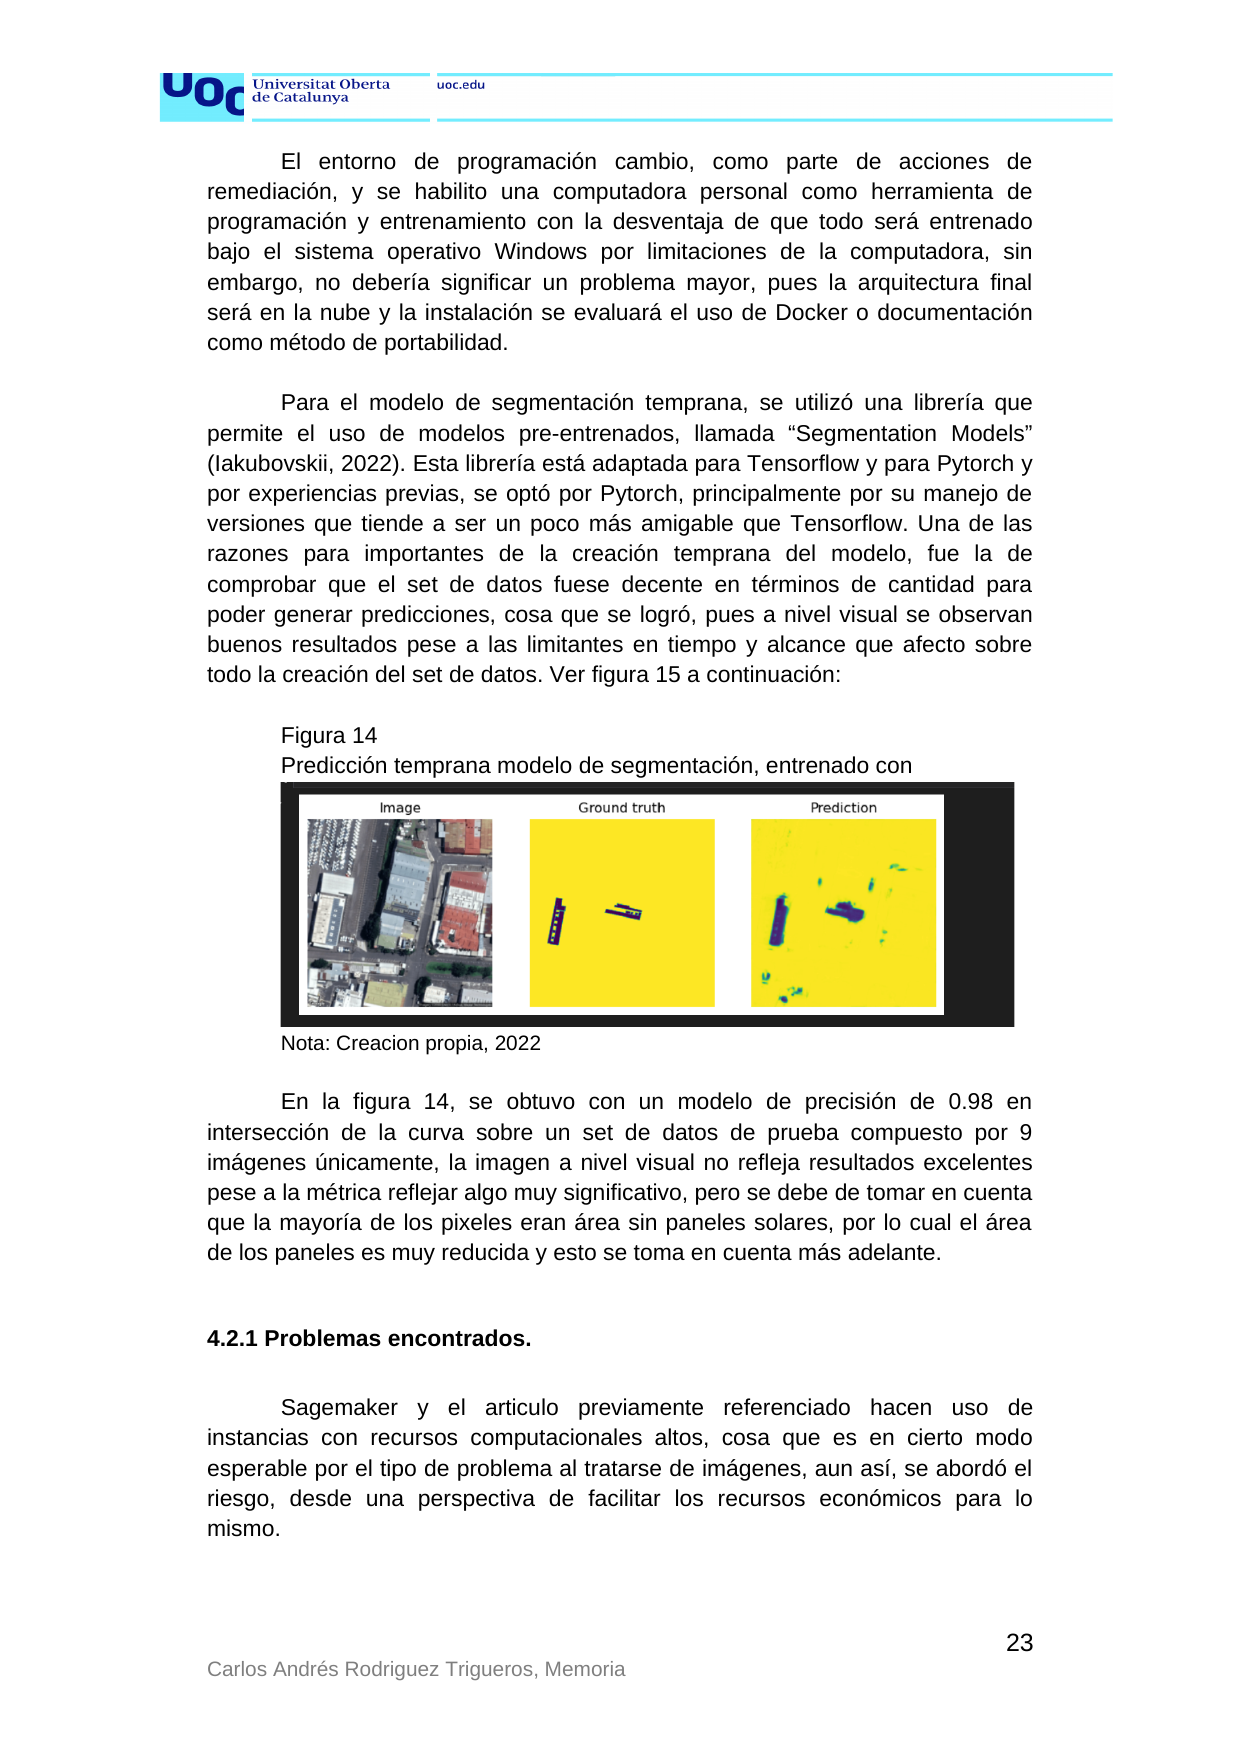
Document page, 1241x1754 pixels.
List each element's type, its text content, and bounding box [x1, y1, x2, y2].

picture [280, 782, 1015, 1027]
subtitle 4.2.1 Problemas encontrados. [207, 1325, 1033, 1351]
text Predicción temprana modelo de segmentación, entrenado con [207, 752, 1033, 778]
text El entorno de programación cambio, como parte de acciones de remediación, y se habilito una computadora personal como herramienta de programación y entrenamiento con la desventaja de que todo será entrenado bajo el sistema operativo Windows por limitaciones de la computadora, sin embargo, no debería significar un problema mayor, pues la arquitectura final será en la nube y la instalación se evaluará el uso de Docker o documentación como método de portabilidad. [207, 148, 1033, 355]
text En la figura 14, se obtuvo con un modelo de precisión de 0.98 en intersección de la curva sobre un set de datos de prueba compuesto por 9 imágenes únicamente, la imagen a nivel visual no refleja resultados excelentes pese a la métrica reflejar algo muy significativo, pero se debe de tomar en cuenta que la mayoría de los pixeles eran área sin paneles solares, por lo cual el área de los paneles es muy reducida y esto se toma en cuenta más adelante. [207, 1088, 1033, 1266]
picture [159, 73, 1113, 124]
text Nota: Creacion propia, 2022 [207, 1031, 1033, 1054]
text Sagemaker y el articulo previamente referenciado hacen uso de instancias con recursos computacionales altos, cosa que es en cierto modo esperable por el tipo de problema al tratarse de imágenes, aun así, se abordó el riesgo, desde una perspectiva de facilitar los recursos económicos para lo mismo. [207, 1394, 1033, 1541]
text Para el modelo de segmentación temprana, se utilizó una librería que permite el uso de modelos pre-entrenados, llamada “Segmentation Models” (Iakubovskii, 2022). Esta librería está adaptada para Tensorflow y para Pytorch y por experiencias previas, se optó por Pytorch, principalmente por su manejo de versiones que tiende a ser un poco más amigable que Tensorflow. Una de las razones para importantes de la creación temprana del modelo, fue la de comprobar que el set de datos fuese decente en términos de cantidad para poder generar predicciones, cosa que se logró, pues a nivel visual se observan buenos resultados pese a las limitantes en tiempo y alcance que afecto sobre todo la creación del set de datos. Ver figura 15 a continuación: [207, 389, 1033, 688]
text Figura 14 [207, 722, 1033, 748]
